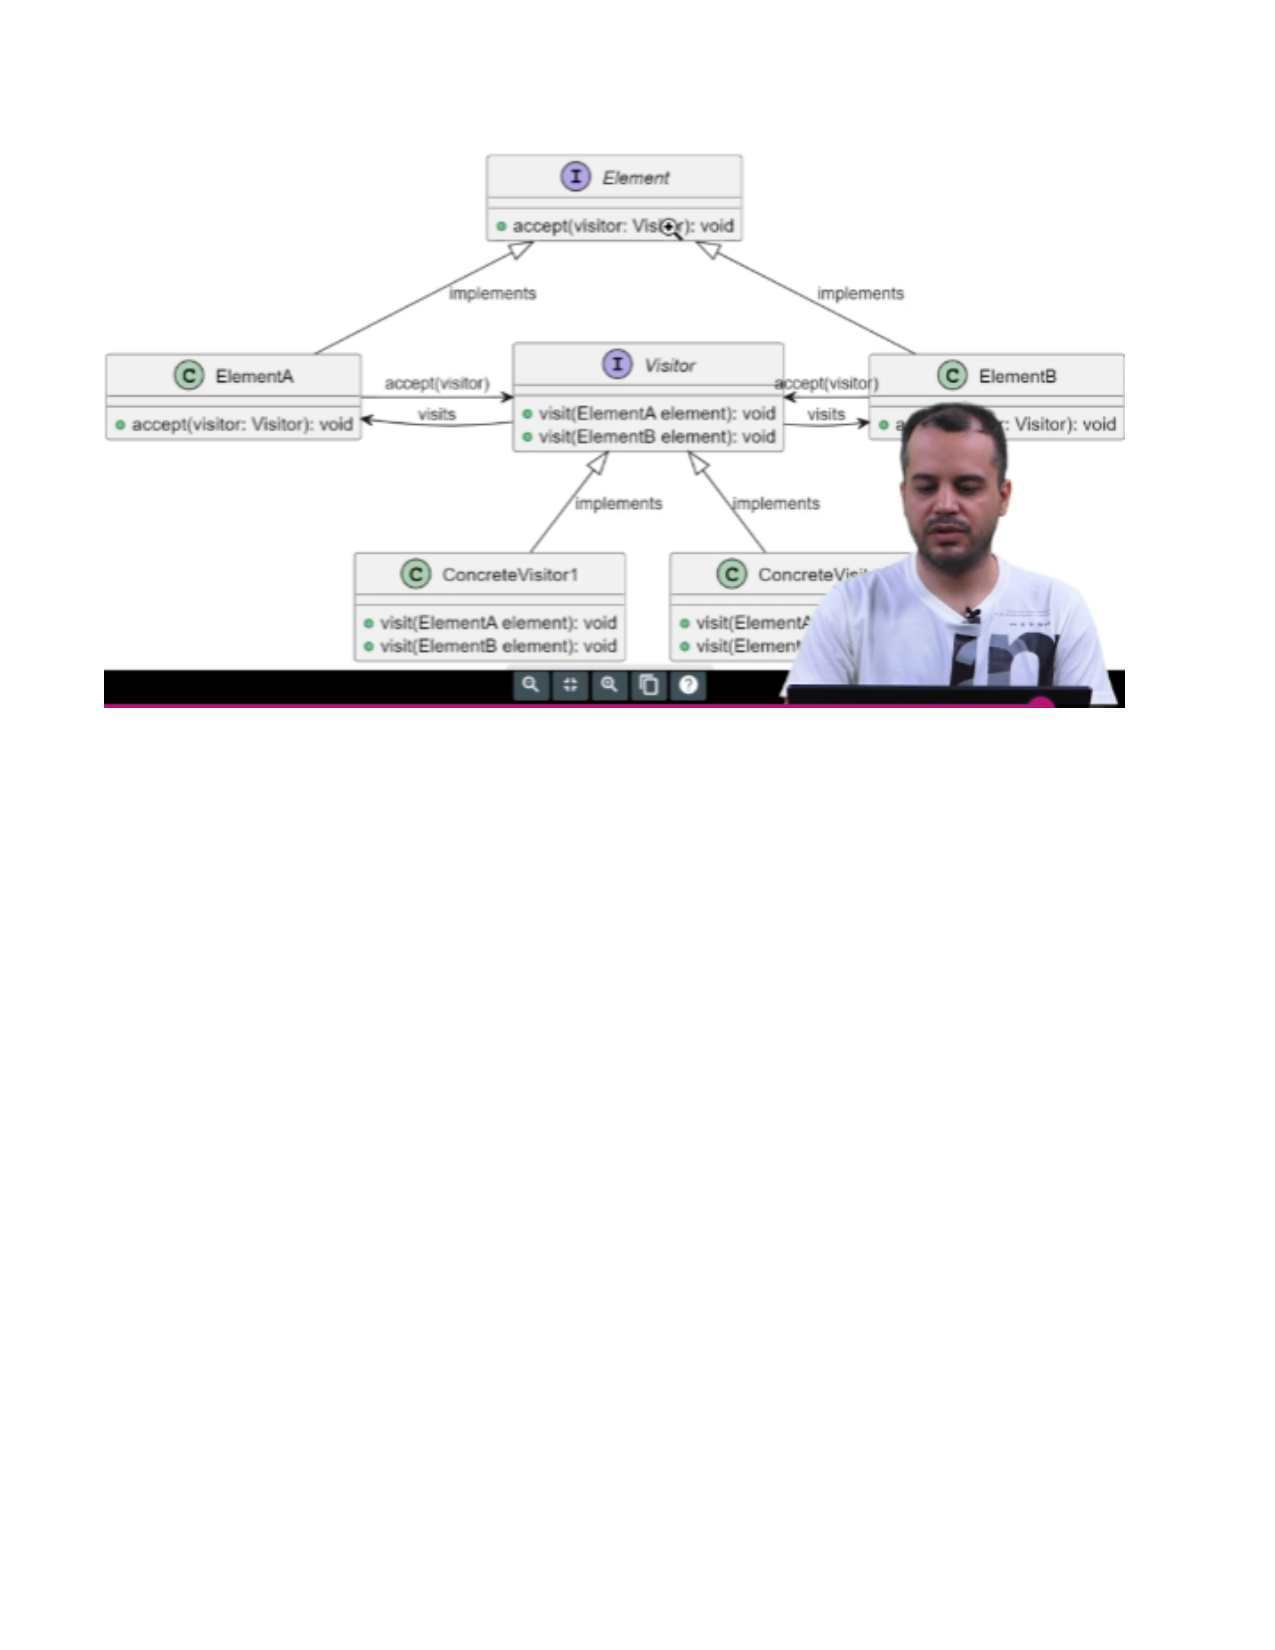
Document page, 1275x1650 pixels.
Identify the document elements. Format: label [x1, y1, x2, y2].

picture [104, 150, 1125, 708]
